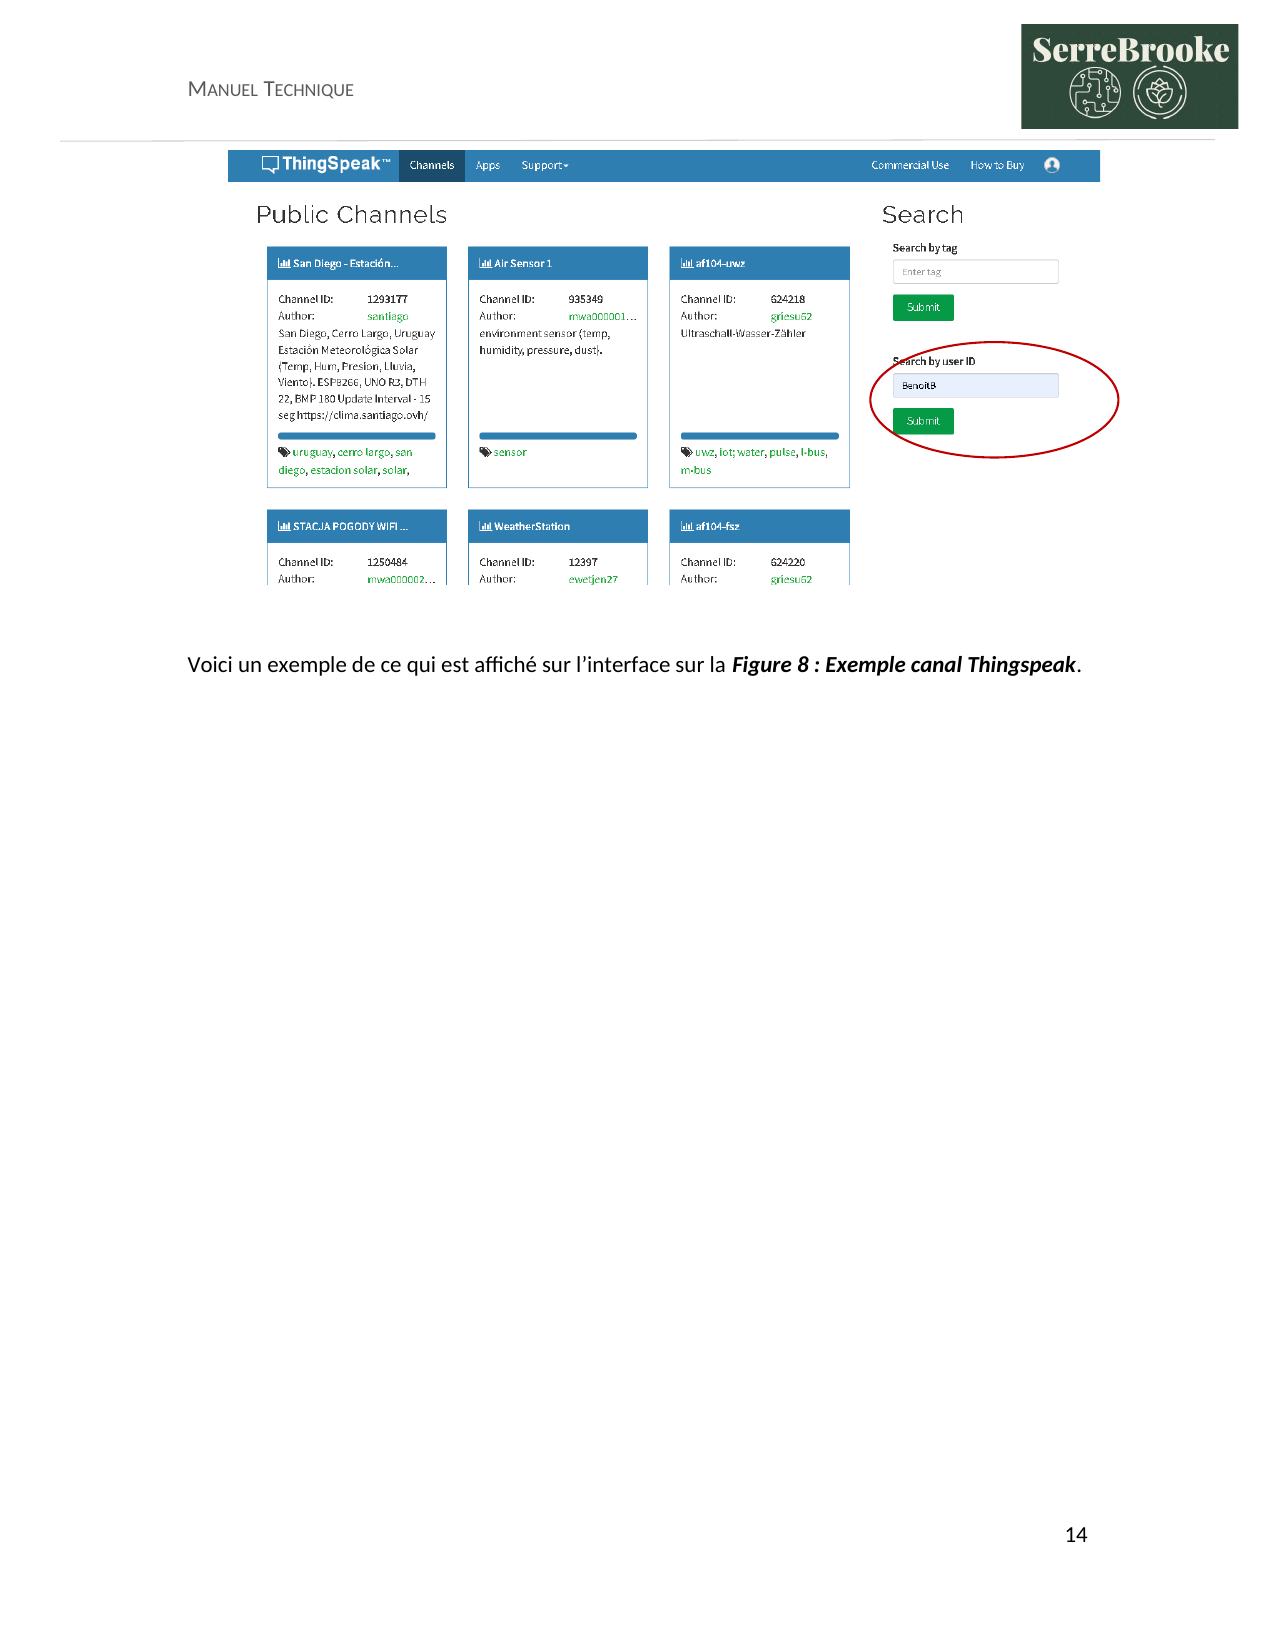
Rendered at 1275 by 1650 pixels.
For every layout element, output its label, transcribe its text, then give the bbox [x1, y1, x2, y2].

picture [1021, 24, 1239, 129]
picture [228, 150, 1100, 585]
picture [872, 344, 1100, 456]
